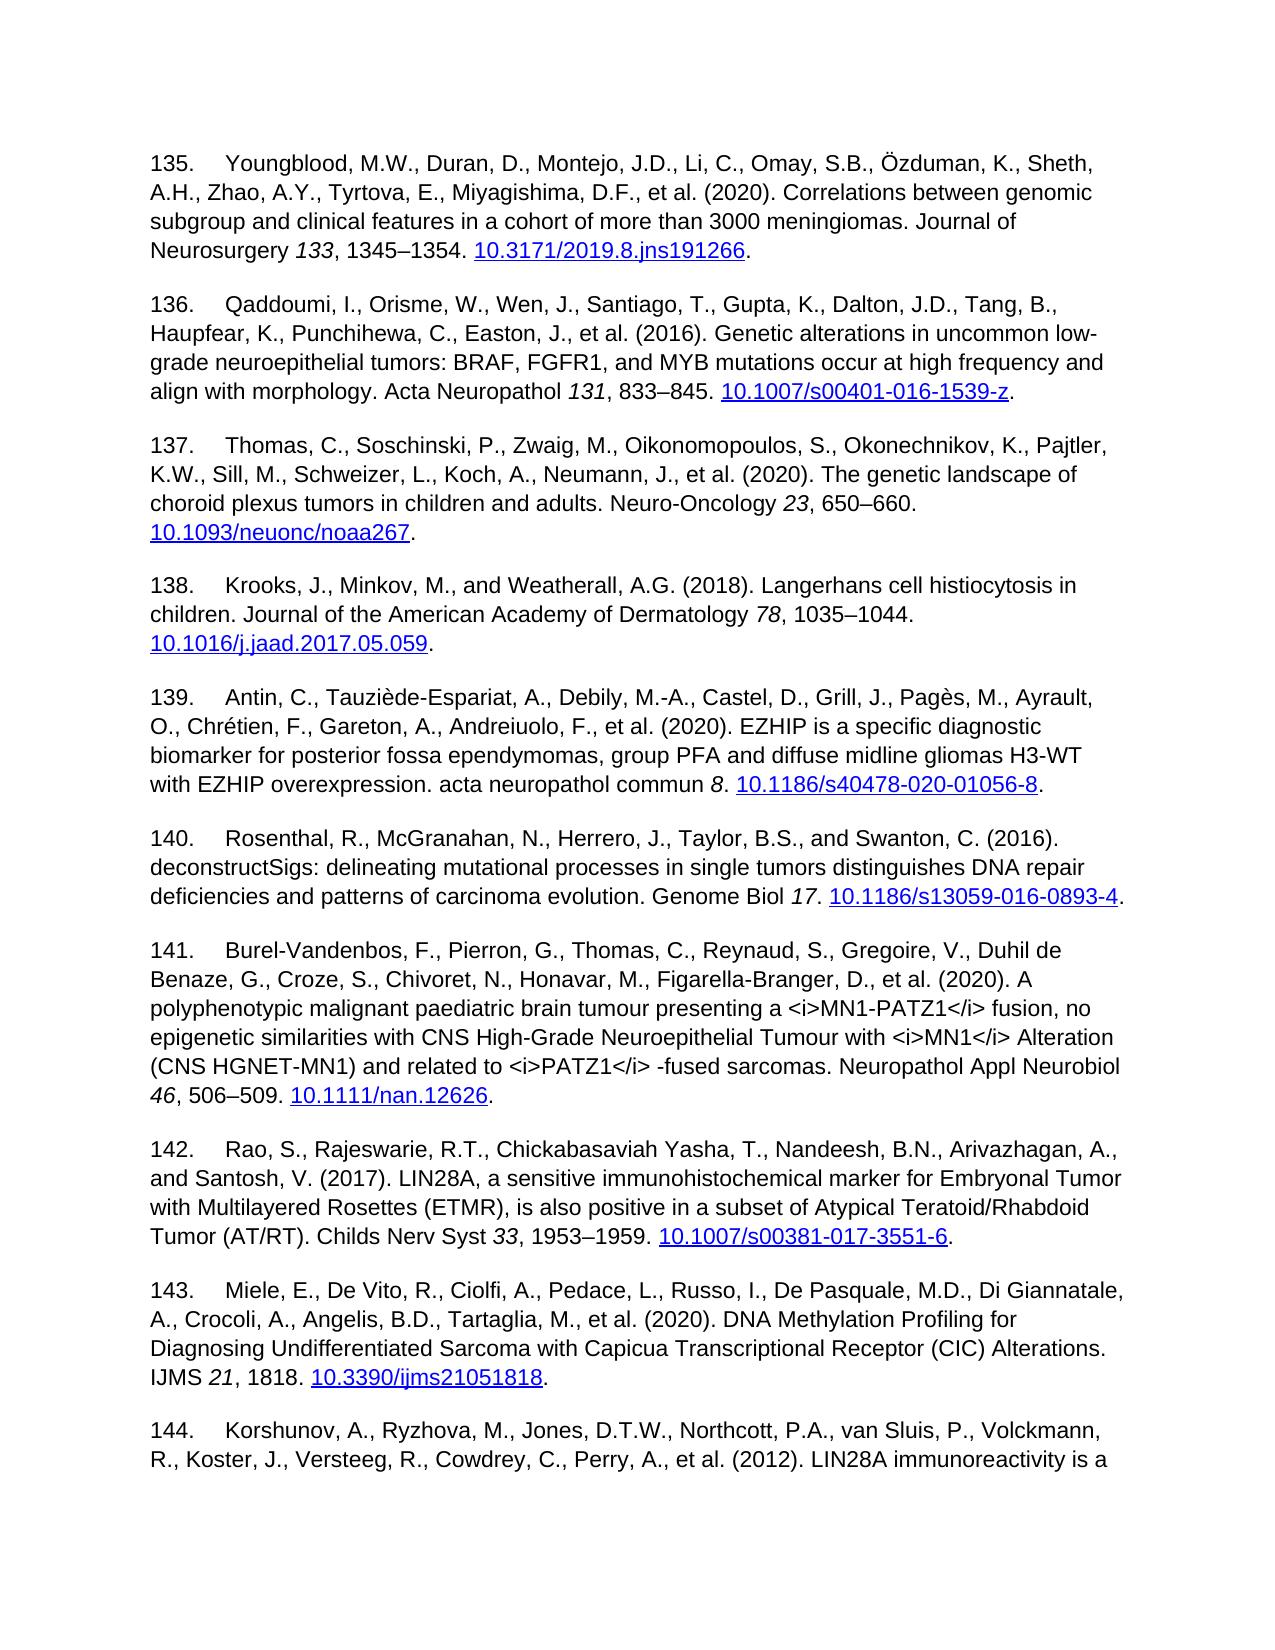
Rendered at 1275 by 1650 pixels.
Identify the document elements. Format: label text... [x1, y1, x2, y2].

text 142. Rao, S., Rajeswarie, R.T., Chickabasaviah Yasha, T., Nandeesh, B.N., Arivazhagan, A., and Santosh, V. (2017). LIN28A, a sensitive immunohistochemical marker for Embryonal Tumor with Multilayered Rosettes (ETMR), is also positive in a subset of Atypical Teratoid/Rhabdoid Tumor (AT/RT). Childs Nerv Syst 33, 1953–1959. 10.1007/s00381-017-3551-6. [150, 1136, 1125, 1249]
text 141. Burel‐Vandenbos, F., Pierron, G., Thomas, C., Reynaud, S., Gregoire, V., Duhil de Benaze, G., Croze, S., Chivoret, N., Honavar, M., Figarella‐Branger, D., et al. (2020). A polyphenotypic malignant paediatric brain tumour presenting a <i>MN1‐PATZ1</i> fusion, no epigenetic similarities with CNS High‐Grade Neuroepithelial Tumour with <i>MN1</i> Alteration (CNS HGNET‐MN1) and related to <i>PATZ1</i> ‐fused sarcomas. Neuropathol Appl Neurobiol 46, 506–509. 10.1111/nan.12626. [150, 937, 1125, 1108]
text 140. Rosenthal, R., McGranahan, N., Herrero, J., Taylor, B.S., and Swanton, C. (2016). deconstructSigs: delineating mutational processes in single tumors distinguishes DNA repair deficiencies and patterns of carcinoma evolution. Genome Biol 17. 10.1186/s13059-016-0893-4. [150, 825, 1125, 909]
text 138. Krooks, J., Minkov, M., and Weatherall, A.G. (2018). Langerhans cell histiocytosis in children. Journal of the American Academy of Dermatology 78, 1035–1044. 10.1016/j.jaad.2017.05.059. [150, 572, 1125, 657]
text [150, 1417, 1125, 1473]
text 136. Qaddoumi, I., Orisme, W., Wen, J., Santiago, T., Gupta, K., Dalton, J.D., Tang, B., Haupfear, K., Punchihewa, C., Easton, J., et al. (2016). Genetic alterations in uncommon low-grade neuroepithelial tumors: BRAF, FGFR1, and MYB mutations occur at high frequency and align with morphology. Acta Neuropathol 131, 833–845. 10.1007/s00401-016-1539-z. [150, 291, 1125, 404]
text 143. Miele, E., De Vito, R., Ciolfi, A., Pedace, L., Russo, I., De Pasquale, M.D., Di Giannatale, A., Crocoli, A., Angelis, B.D., Tartaglia, M., et al. (2020). DNA Methylation Profiling for Diagnosing Undifferentiated Sarcoma with Capicua Transcriptional Receptor (CIC) Alterations. IJMS 21, 1818. 10.3390/ijms21051818. [150, 1277, 1125, 1390]
text 135. Youngblood, M.W., Duran, D., Montejo, J.D., Li, C., Omay, S.B., Özduman, K., Sheth, A.H., Zhao, A.Y., Tyrtova, E., Miyagishima, D.F., et al. (2020). Correlations between genomic subgroup and clinical features in a cohort of more than 3000 meningiomas. Journal of Neurosurgery 133, 1345–1354. 10.3171/2019.8.jns191266. [150, 150, 1125, 263]
text 139. Antin, C., Tauziède-Espariat, A., Debily, M.-A., Castel, D., Grill, J., Pagès, M., Ayrault, O., Chrétien, F., Gareton, A., Andreiuolo, F., et al. (2020). EZHIP is a specific diagnostic biomarker for posterior fossa ependymomas, group PFA and diffuse midline gliomas H3-WT with EZHIP overexpression. acta neuropathol commun 8. 10.1186/s40478-020-01056-8. [150, 684, 1125, 798]
text 137. Thomas, C., Soschinski, P., Zwaig, M., Oikonomopoulos, S., Okonechnikov, K., Pajtler, K.W., Sill, M., Schweizer, L., Koch, A., Neumann, J., et al. (2020). The genetic landscape of choroid plexus tumors in children and adults. Neuro-Oncology 23, 650–660. 10.1093/neuonc/noaa267. [150, 432, 1125, 545]
